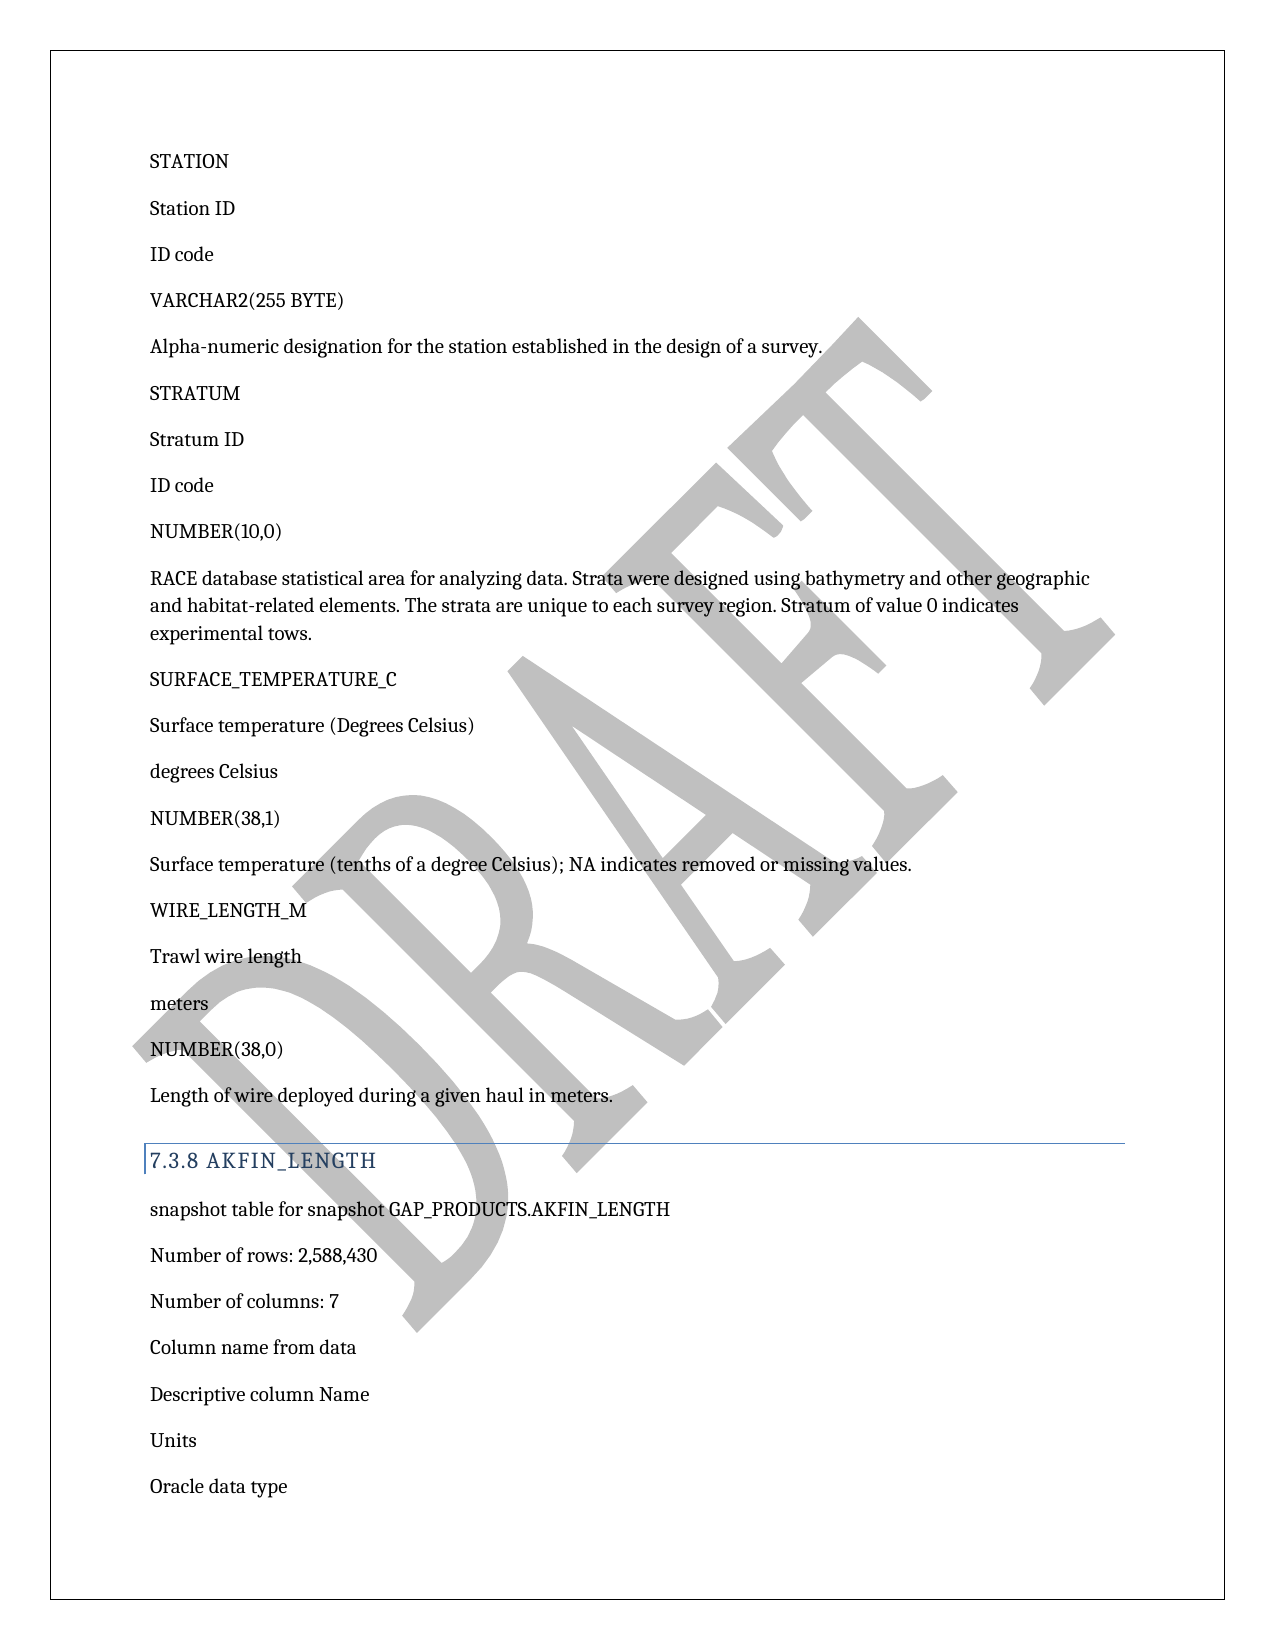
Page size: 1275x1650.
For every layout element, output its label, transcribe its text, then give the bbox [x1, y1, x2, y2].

text Column name from data [150, 1336, 1125, 1360]
text STATION [150, 150, 1125, 174]
text meters [150, 991, 1125, 1015]
text VARCHAR2(255 BYTE) [150, 289, 1125, 313]
text NUMBER(38,0) [150, 1037, 1125, 1061]
text ID code [150, 474, 1125, 498]
text Alpha-numeric designation for the station established in the design of a survey. [150, 335, 1125, 359]
text WIRE_LENGTH_M [150, 899, 1125, 923]
text Oracle data type [150, 1475, 1125, 1499]
text Length of wire deployed during a given haul in meters. [150, 1084, 1125, 1108]
subtitle 7.3.8 AKFIN_LENGTH [146, 1144, 1125, 1174]
text Trawl wire length [150, 945, 1125, 969]
text Surface temperature (tenths of a degree Celsius); NA indicates removed or missing values. [150, 852, 1125, 876]
text NUMBER(10,0) [150, 520, 1125, 544]
text Units [150, 1428, 1125, 1452]
text degrees Celsius [150, 760, 1125, 784]
text Stratum ID [150, 427, 1125, 451]
text snapshot table for snapshot GAP_PRODUCTS.AKFIN_LENGTH [150, 1197, 1125, 1221]
text NUMBER(38,1) [150, 806, 1125, 830]
text ID code [150, 242, 1125, 266]
text Number of columns: 7 [150, 1290, 1125, 1314]
text Number of rows: 2,588,430 [150, 1243, 1125, 1267]
text Descriptive column Name [150, 1382, 1125, 1406]
text Station ID [150, 196, 1125, 220]
text STRATUM [150, 381, 1125, 405]
text Surface temperature (Degrees Celsius) [150, 714, 1125, 738]
text RACE database statistical area for analyzing data. Strata were designed using bathymetry and other geographic and habitat-related elements. The strata are unique to each survey region. Stratum of value 0 indicates experimental tows. [150, 566, 1125, 645]
text SURFACE_TEMPERATURE_C [150, 667, 1125, 691]
